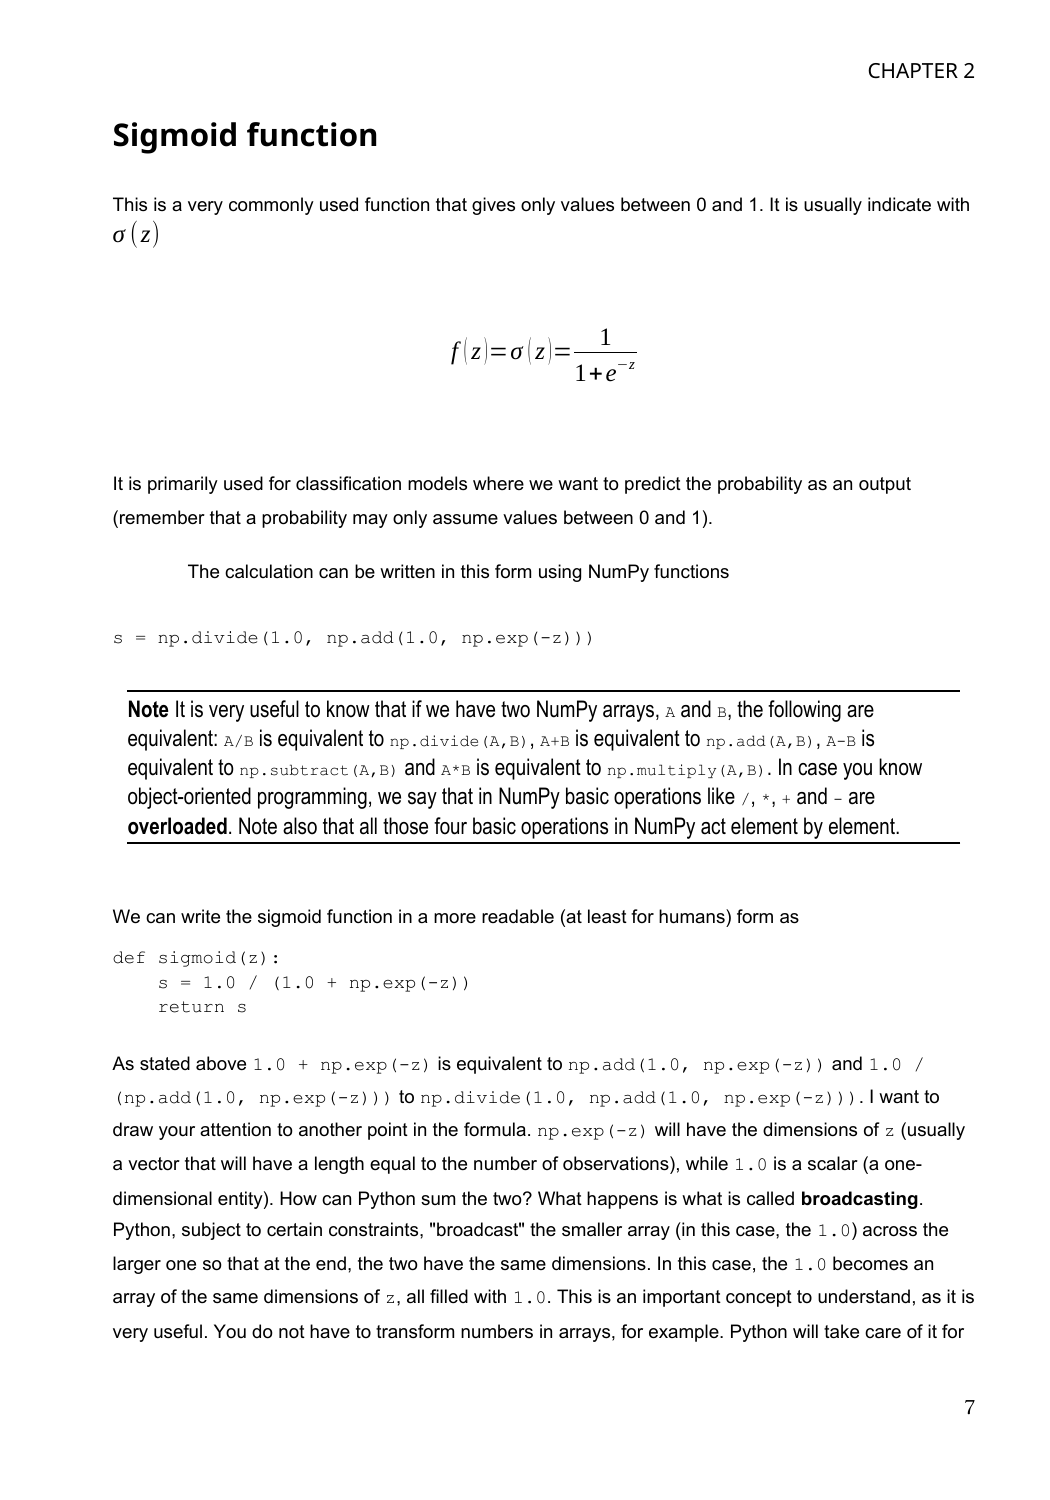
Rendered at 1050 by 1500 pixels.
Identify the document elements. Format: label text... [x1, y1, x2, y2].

text We can write the sigmoid function in a more readable (at least for humans) form as [112, 894, 975, 927]
text This is a very commonly used function that gives only values between 0 and 1. It is usually indicate with [112, 182, 975, 249]
text s = 1.0 / (1.0 + np.exp(-z)) [112, 973, 975, 994]
text It is primarily used for classification models where we want to predict the probability as an output (remember that a probability may only assume values between 0 and 1). [112, 461, 975, 528]
text s = np.divide(1.0, np.add(1.0, np.exp(-z))) [112, 628, 975, 649]
text Note It is very useful to know that if we have two NumPy arrays, A and B, the following are equivalent: A/B is equivalent to np.divide(A,B), A+B is equivalent to np.add(A,B), A-B is equivalent to np.subtract(A,B) and A*B is equivalent to np.multiply(A,B). In case you know object-oriented programming, we say that in NumPy basic operations like /, *, + and - are overloaded. Note also that all those four basic operations in NumPy act element by element. [127, 692, 960, 842]
subtitle Sigmoid function [112, 112, 975, 155]
text return s [112, 997, 975, 1018]
text The calculation can be written in this form using NumPy functions [112, 549, 975, 582]
text def sigmoid(z): [112, 948, 975, 969]
